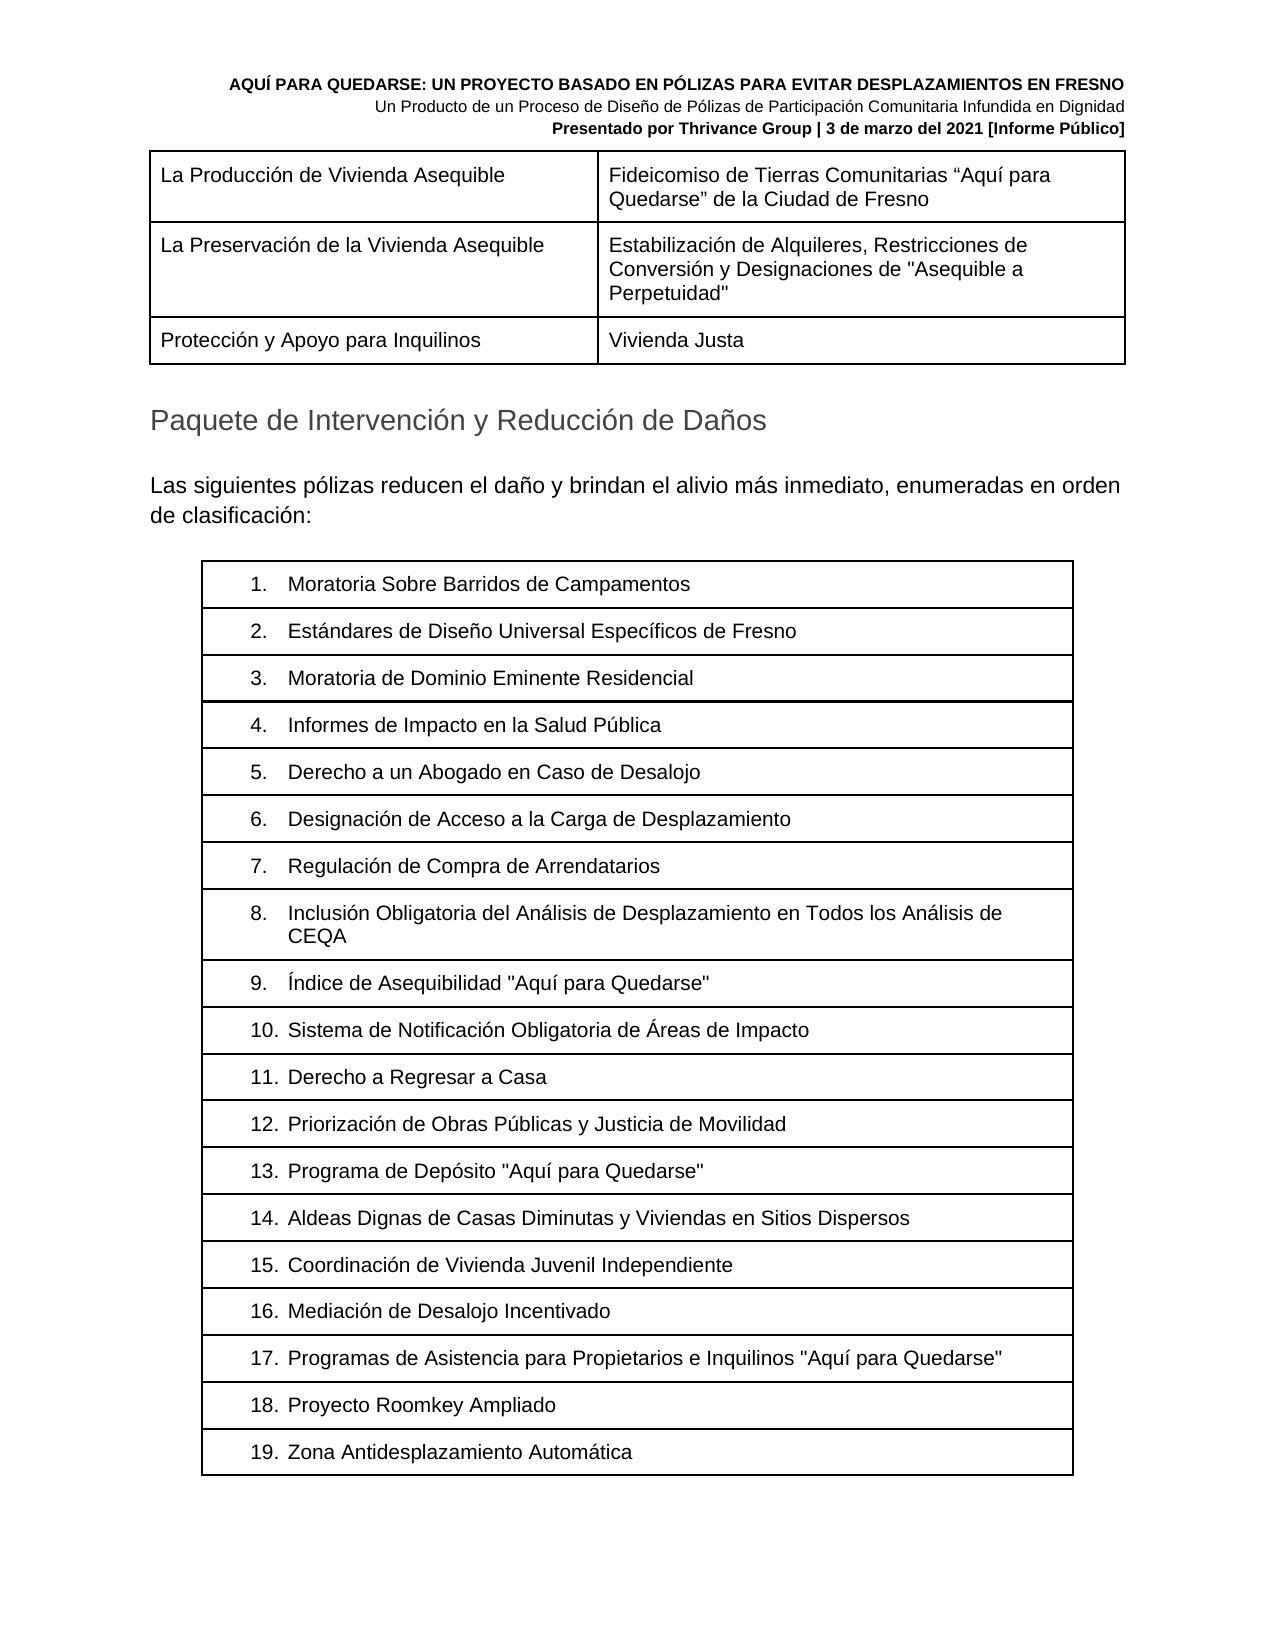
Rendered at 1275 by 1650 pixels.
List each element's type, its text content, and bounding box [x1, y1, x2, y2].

table_cell Coordinación de Vivienda Juvenil Independiente [203, 1242, 1072, 1287]
table_cell Programa de Depósito "Aquí para Quedarse" [203, 1148, 1072, 1193]
table_cell Índice de Asequibilidad "Aquí para Quedarse" [203, 961, 1072, 1006]
table_cell Estabilización de Alquileres, Restricciones de Conversión y Designaciones de "Asequible a Perpetuidad" [599, 223, 1124, 316]
table_cell Estándares de Diseño Universal Específicos de Fresno [203, 609, 1072, 653]
text Las siguientes pólizas reducen el daño y brindan el alivio más inmediato, enumeradas en orden de clasificación: [150, 472, 1125, 528]
table_cell Sistema de Notificación Obligatoria de Áreas de Impacto [203, 1008, 1072, 1052]
table_cell Inclusión Obligatoria del Análisis de Desplazamiento en Todos los Análisis de CEQA [203, 890, 1072, 959]
table_cell Priorización de Obras Públicas y Justicia de Movilidad [203, 1101, 1072, 1146]
table_cell Vivienda Justa [599, 318, 1124, 362]
table_cell Fideicomiso de Tierras Comunitarias “Aquí para Quedarse” de la Ciudad de Fresno [599, 152, 1124, 221]
table_cell Informes de Impacto en la Salud Pública [203, 703, 1072, 747]
table_cell Zona Antidesplazamiento Automática [203, 1430, 1072, 1474]
table_cell La Preservación de la Vivienda Asequible [151, 223, 597, 316]
table_cell Derecho a un Abogado en Caso de Desalojo [203, 749, 1072, 794]
table_cell Derecho a Regresar a Casa [203, 1055, 1072, 1099]
table_cell Programas de Asistencia para Propietarios e Inquilinos "Aquí para Quedarse" [203, 1336, 1072, 1381]
table_cell Proyecto Roomkey Ampliado [203, 1383, 1072, 1427]
table_cell Designación de Acceso a la Carga de Desplazamiento [203, 796, 1072, 841]
text Paquete de Intervención y Reducción de Daños [150, 403, 1125, 437]
table_cell Moratoria de Dominio Eminente Residencial [203, 656, 1072, 700]
table_cell Aldeas Dignas de Casas Diminutas y Viviendas en Sitios Dispersos [203, 1195, 1072, 1240]
table_cell Mediación de Desalojo Incentivado [203, 1289, 1072, 1334]
table_cell La Producción de Vivienda Asequible [151, 152, 597, 221]
table_cell Protección y Apoyo para Inquilinos [151, 318, 597, 362]
table_header Moratoria Sobre Barridos de Campamentos [203, 562, 1072, 607]
table_cell Regulación de Compra de Arrendatarios [203, 843, 1072, 888]
